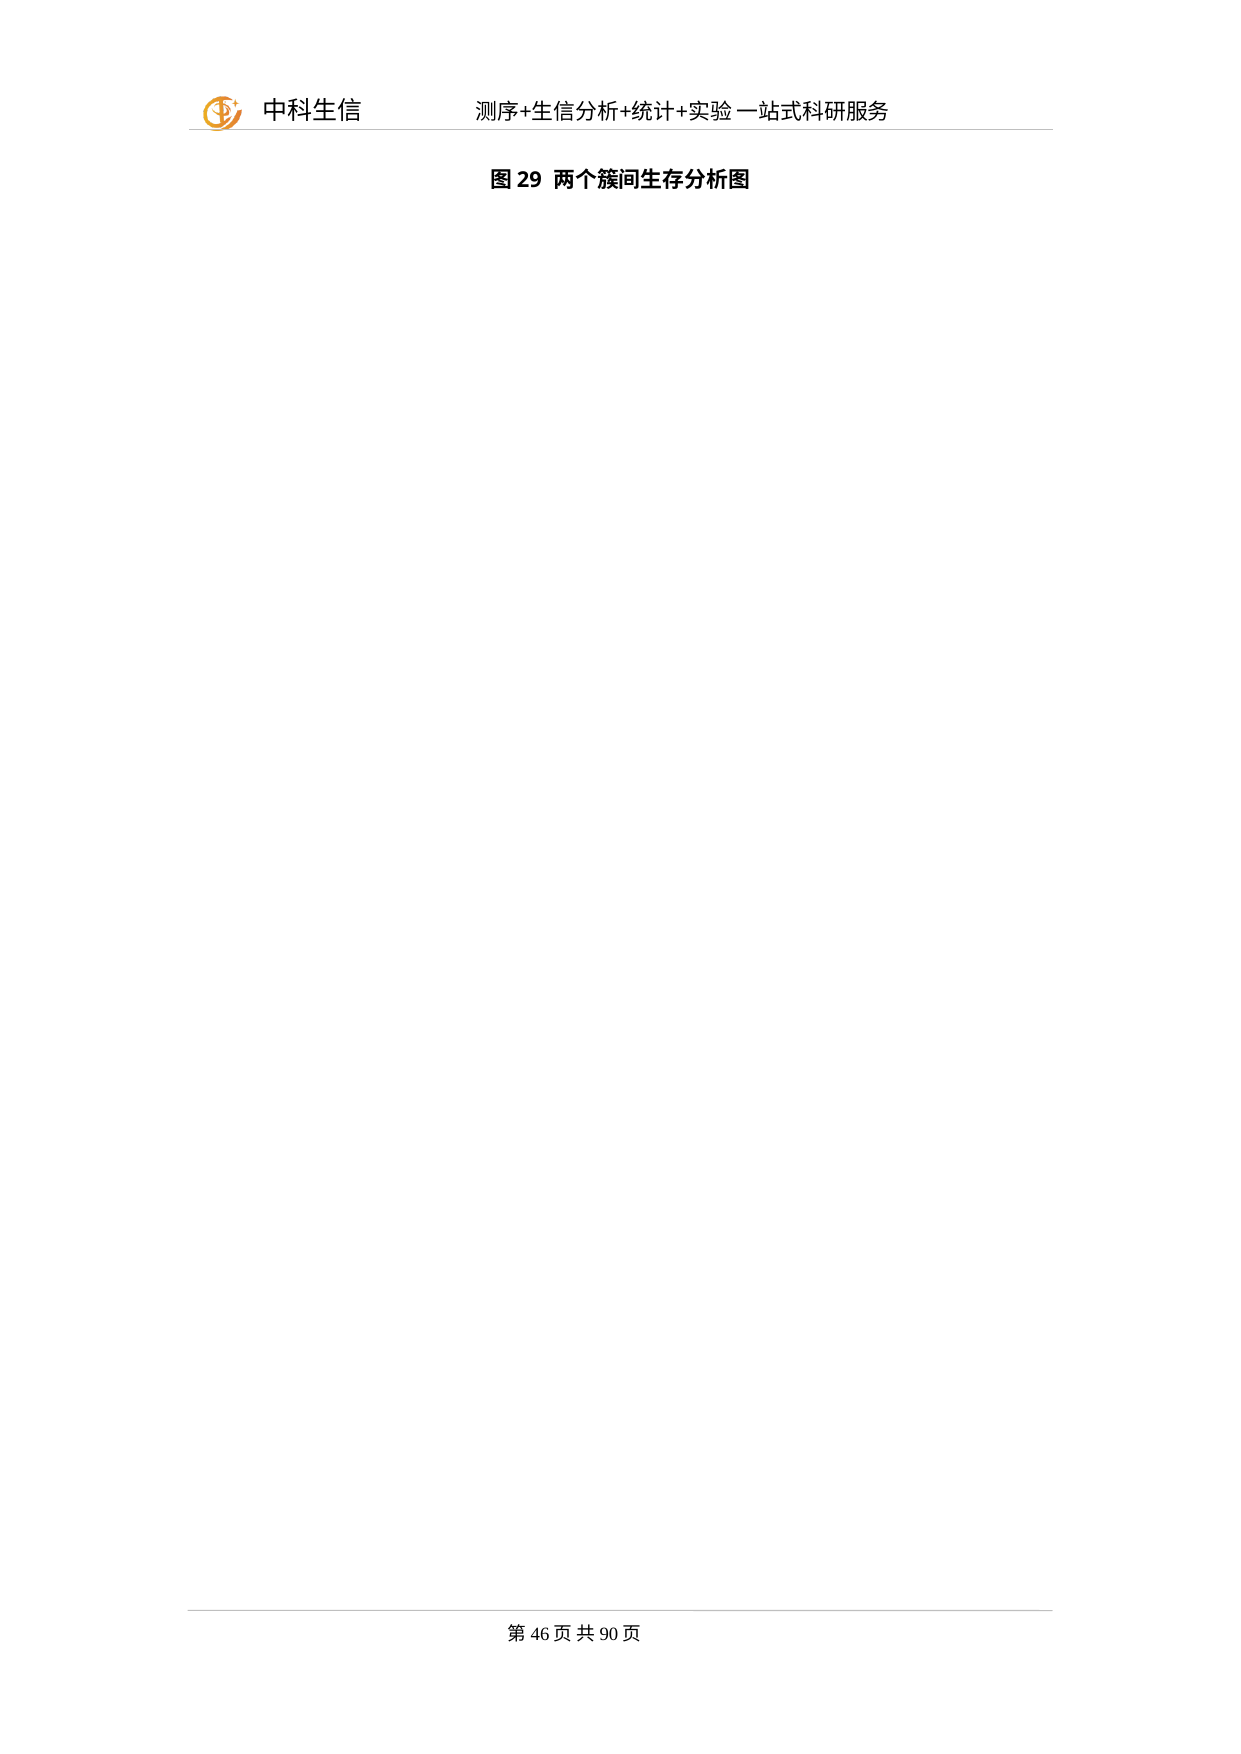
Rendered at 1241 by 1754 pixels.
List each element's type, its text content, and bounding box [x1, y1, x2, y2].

picture [201, 94, 244, 129]
text 图29 两个簇间生存分析图 [187, 162, 1053, 195]
